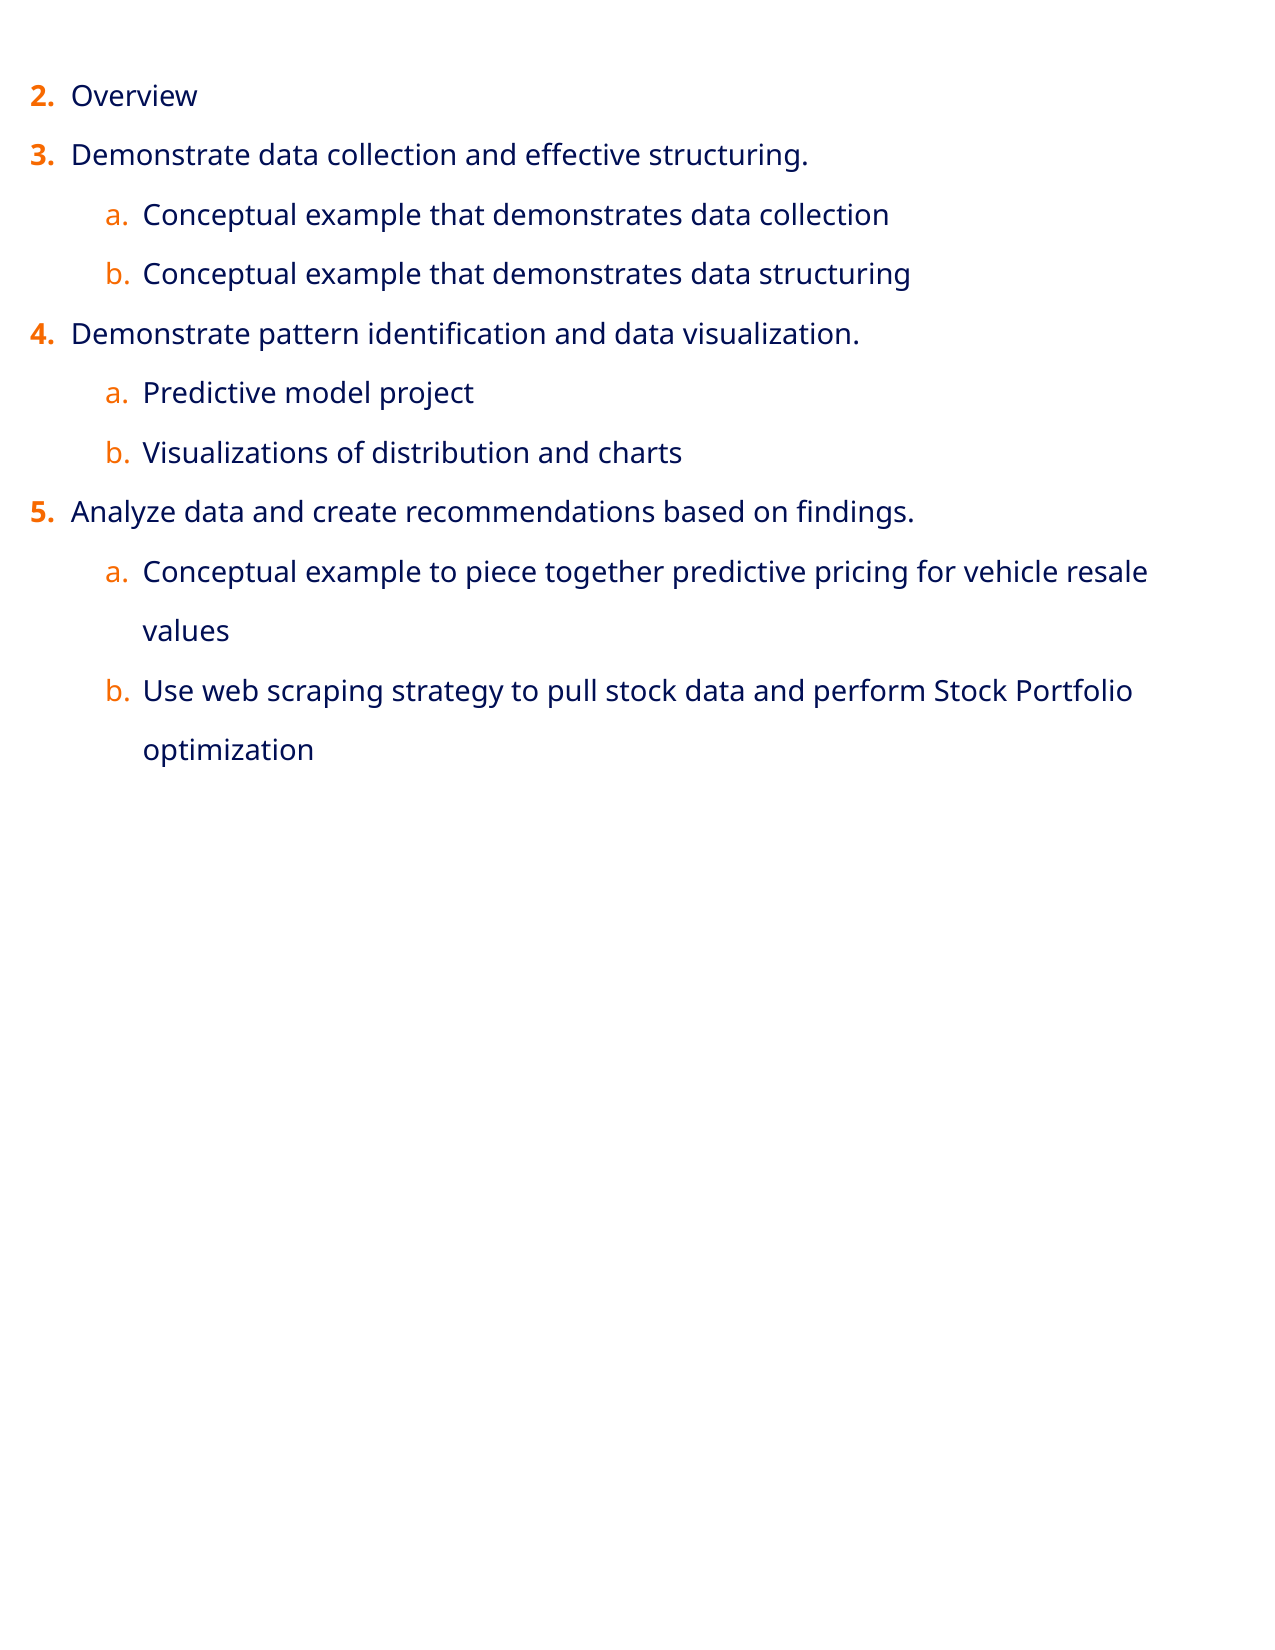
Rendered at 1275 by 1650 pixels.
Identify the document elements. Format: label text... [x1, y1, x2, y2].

list Visualizations of distribution and charts [105, 432, 1200, 472]
list Use web scraping strategy to pull stock data and perform Stock Portfolio optimization [105, 670, 1200, 769]
list Analyze data and create recommendations based on findings. [30, 491, 1200, 531]
list Conceptual example that demonstrates data structuring [105, 253, 1200, 293]
list Demonstrate pattern identification and data visualization. [30, 313, 1200, 353]
list Overview [30, 75, 1200, 115]
list Conceptual example to piece together predictive pricing for vehicle resale values [105, 551, 1200, 650]
list Demonstrate data collection and effective structuring. [30, 134, 1200, 174]
list Predictive model project [105, 372, 1200, 412]
list Conceptual example that demonstrates data collection [105, 194, 1200, 234]
